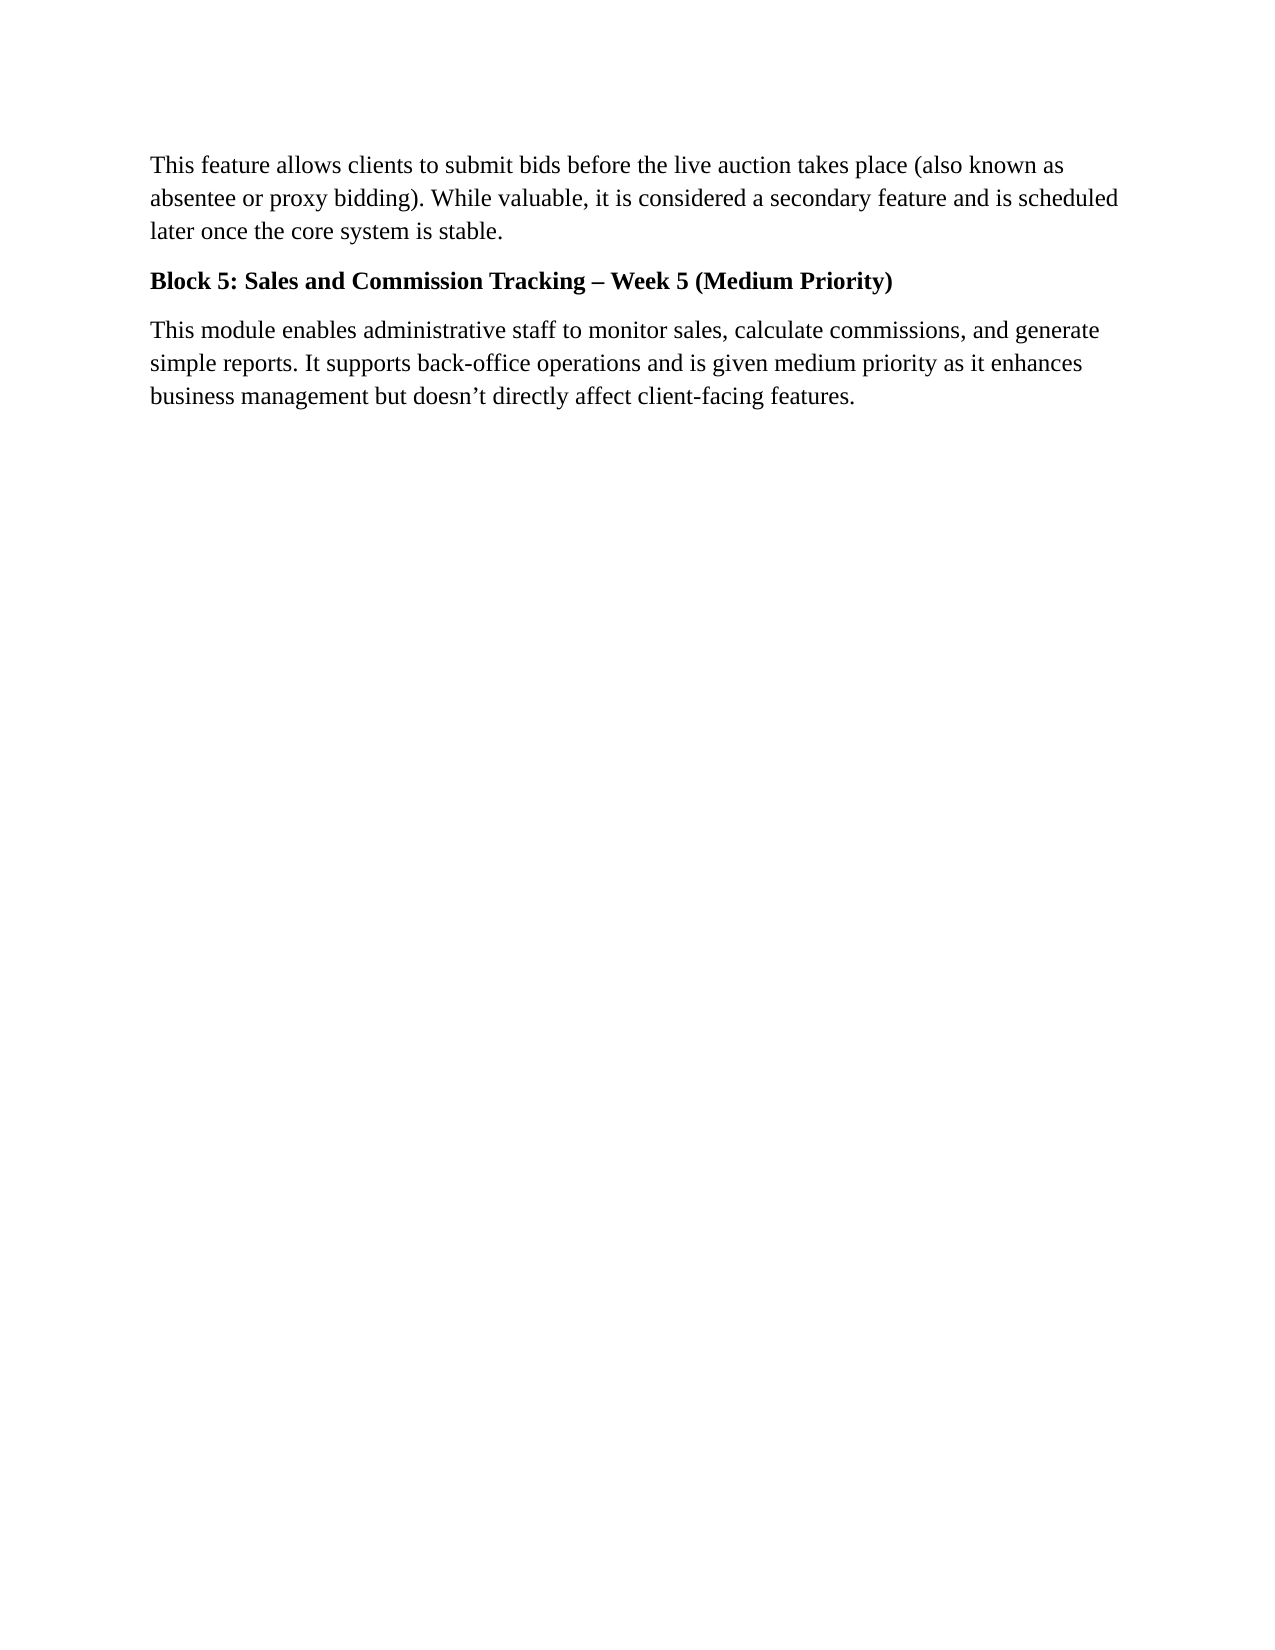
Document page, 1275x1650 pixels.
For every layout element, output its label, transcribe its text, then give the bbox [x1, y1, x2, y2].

text This module enables administrative staff to monitor sales, calculate commissions, and generate simple reports. It supports back-office operations and is given medium priority as it enhances business management but doesn’t directly affect client-facing features. [150, 315, 1125, 410]
text Block 5: Sales and Commission Tracking – Week 5 (Medium Priority) [150, 266, 1125, 294]
text This feature allows clients to submit bids before the live auction takes place (also known as absentee or proxy bidding). While valuable, it is considered a secondary feature and is scheduled later once the core system is stable. [150, 150, 1125, 245]
